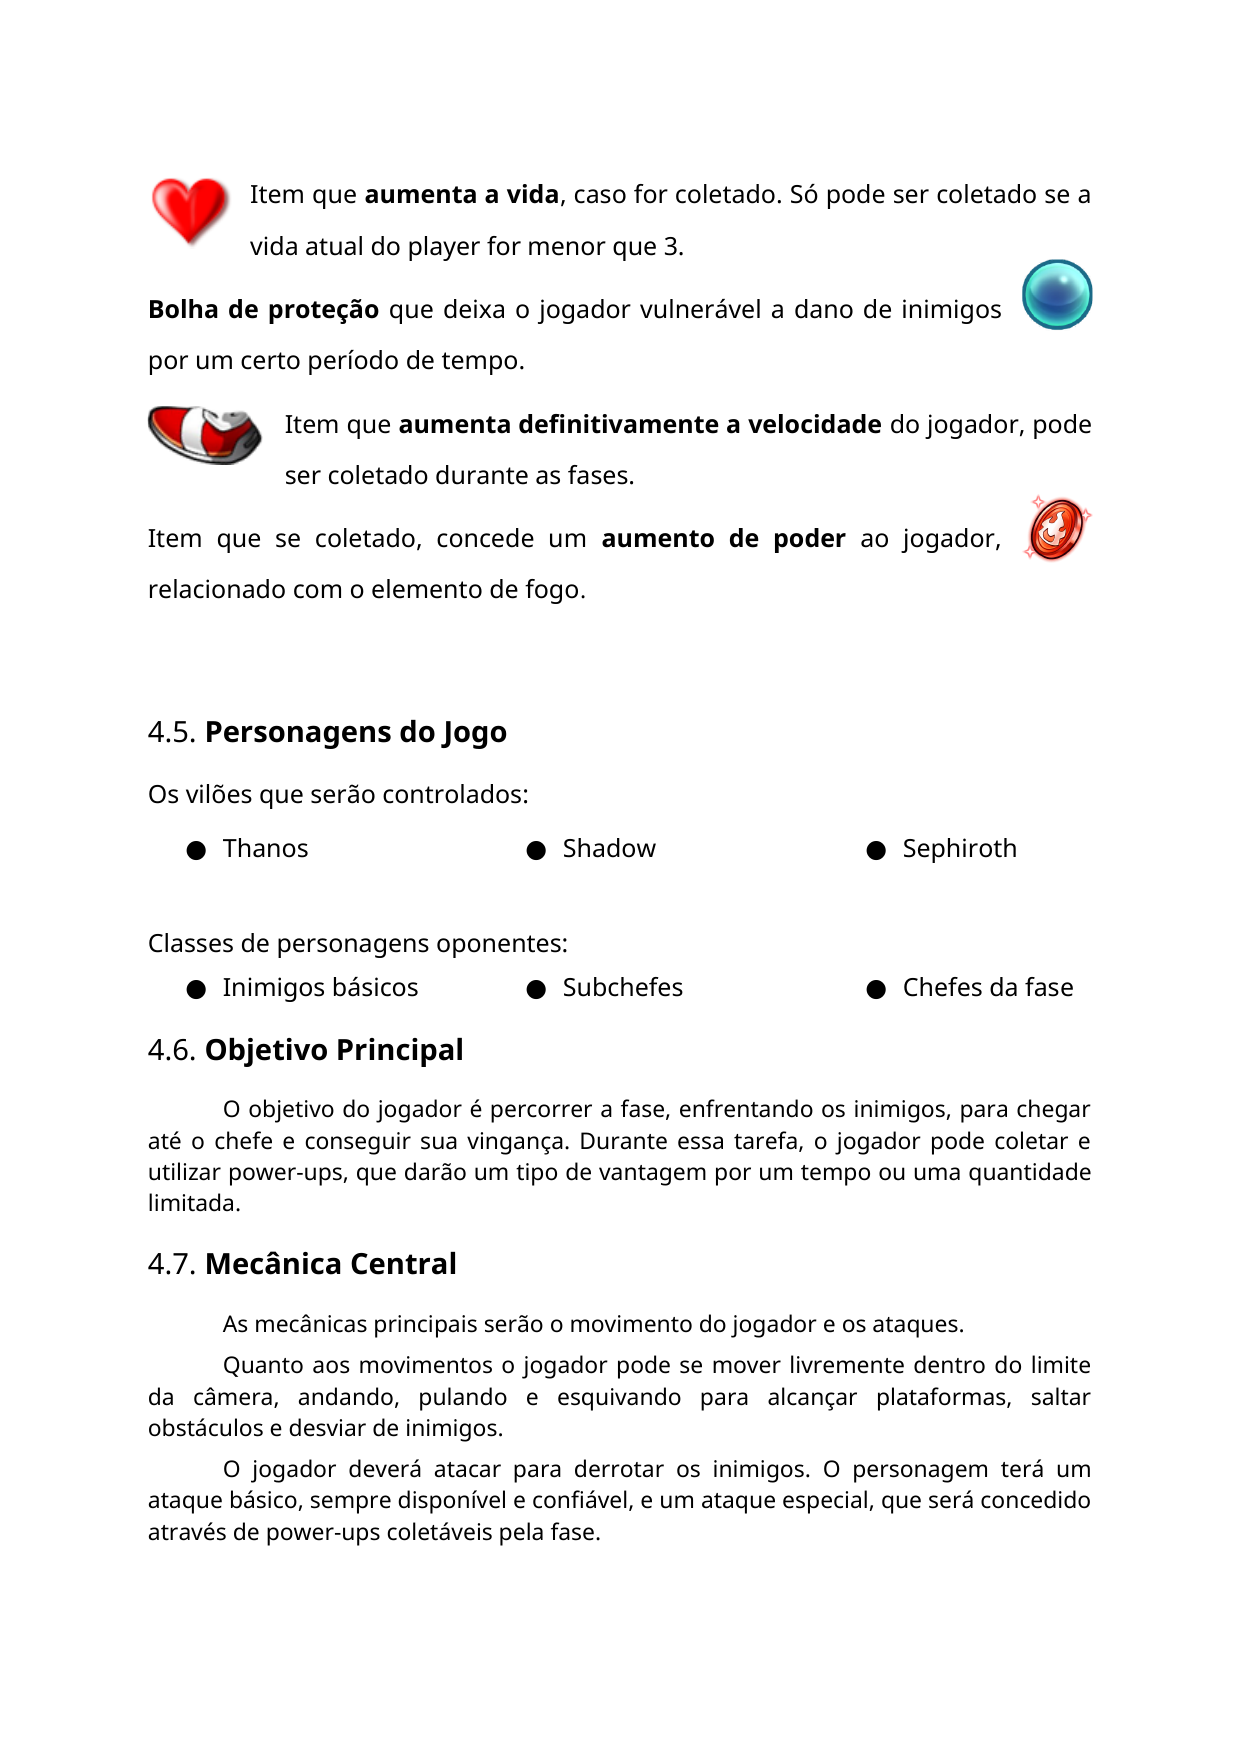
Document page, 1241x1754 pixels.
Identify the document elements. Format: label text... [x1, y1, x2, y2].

picture [147, 406, 266, 465]
text Bolha de proteção que deixa o jogador vulnerável a dano de inimigos por um certo período de tempo. [148, 292, 1093, 377]
text Item que aumenta definitivamente a velocidade do jogador, pode ser coletado durante as fases. [148, 406, 1093, 491]
picture [1021, 259, 1093, 331]
subtitle Mecânica Central [148, 1243, 1093, 1283]
text Item que se coletado, concede um aumento de poder ao jogador, relacionado com o elemento de fogo. [148, 521, 1093, 606]
text Classes de personagens oponentes: [148, 926, 1093, 960]
text Quanto aos movimentos o jogador pode se mover livremente dentro do limite da câmera, andando, pulando e esquivando para alcançar plataformas, saltar obstáculos e desviar de inimigos. [148, 1349, 1093, 1443]
subtitle Personagens do Jogo [148, 712, 1093, 751]
text Os vilões que serão controlados: [148, 776, 1093, 810]
subtitle Objetivo Principal [148, 1029, 1093, 1068]
list Subchefes [525, 970, 753, 1004]
picture [147, 177, 232, 249]
list Shadow [525, 820, 753, 872]
text O jogador deverá atacar para derrotar os inimigos. O personagem terá um ataque básico, sempre disponível e confiável, e um ataque especial, que será concedido através de power-ups coletáveis pela fase. [148, 1453, 1093, 1547]
text As mecânicas principais serão o movimento do jogador e os ataques. [148, 1308, 1093, 1339]
text O objetivo do jogador é percorrer a fase, enfrentando os inimigos, para chegar até o chefe e conseguir sua vingança. Durante essa tarefa, o jogador pode coletar e utilizar power-ups, que darão um tipo de vantagem por um tempo ou uma quantidade limitada. [148, 1093, 1093, 1218]
text Item que aumenta a vida, caso for coletado. Só pode ser coletado se a vida atual do player for menor que 3. [148, 177, 1093, 262]
picture [1020, 493, 1093, 564]
list Inimigos básicos [185, 970, 438, 1004]
list Sephiroth [865, 820, 1093, 872]
list Chefes da fase [865, 970, 1093, 1004]
list Thanos [185, 820, 413, 872]
